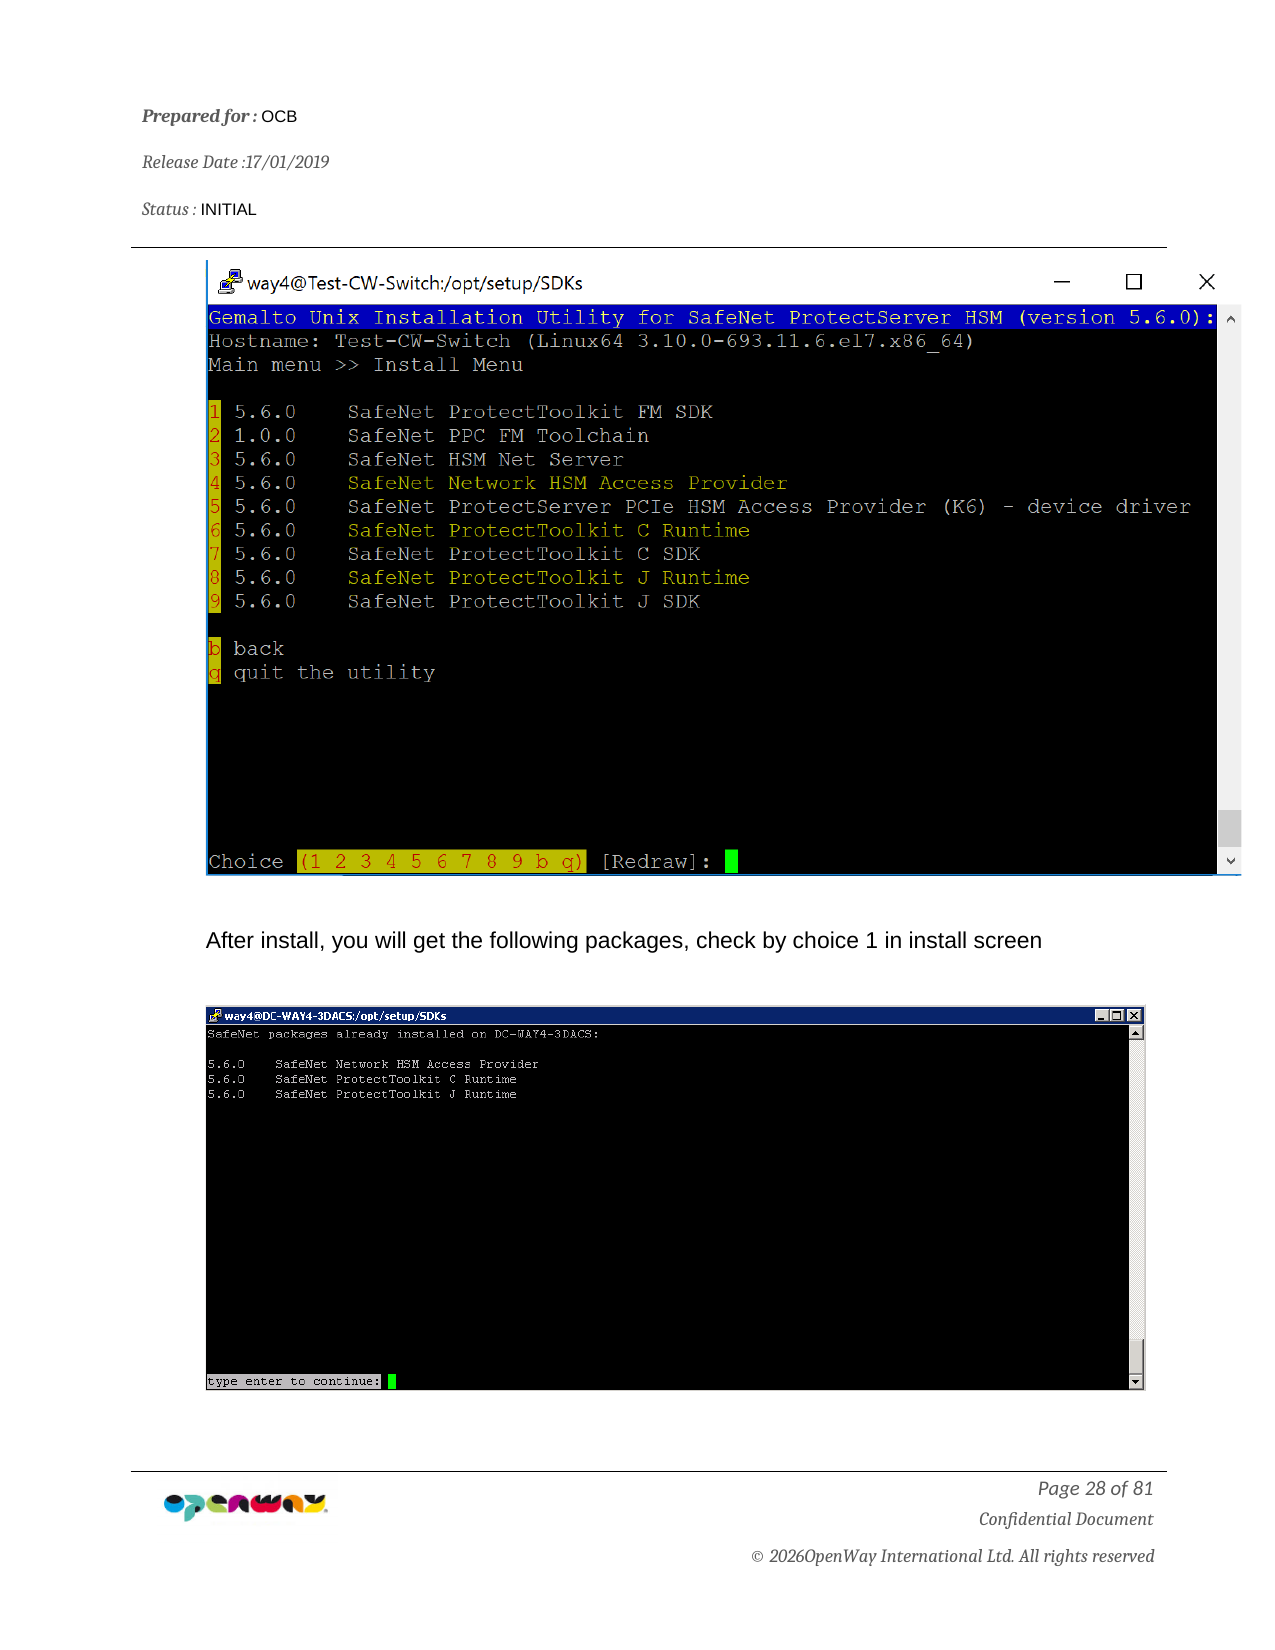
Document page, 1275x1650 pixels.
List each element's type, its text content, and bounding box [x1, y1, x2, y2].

picture [205, 1004, 1146, 1391]
picture [156, 1472, 338, 1543]
text After install, you will get the following packages, check by choice 1 in install screen [206, 927, 1167, 953]
picture [205, 260, 1242, 876]
